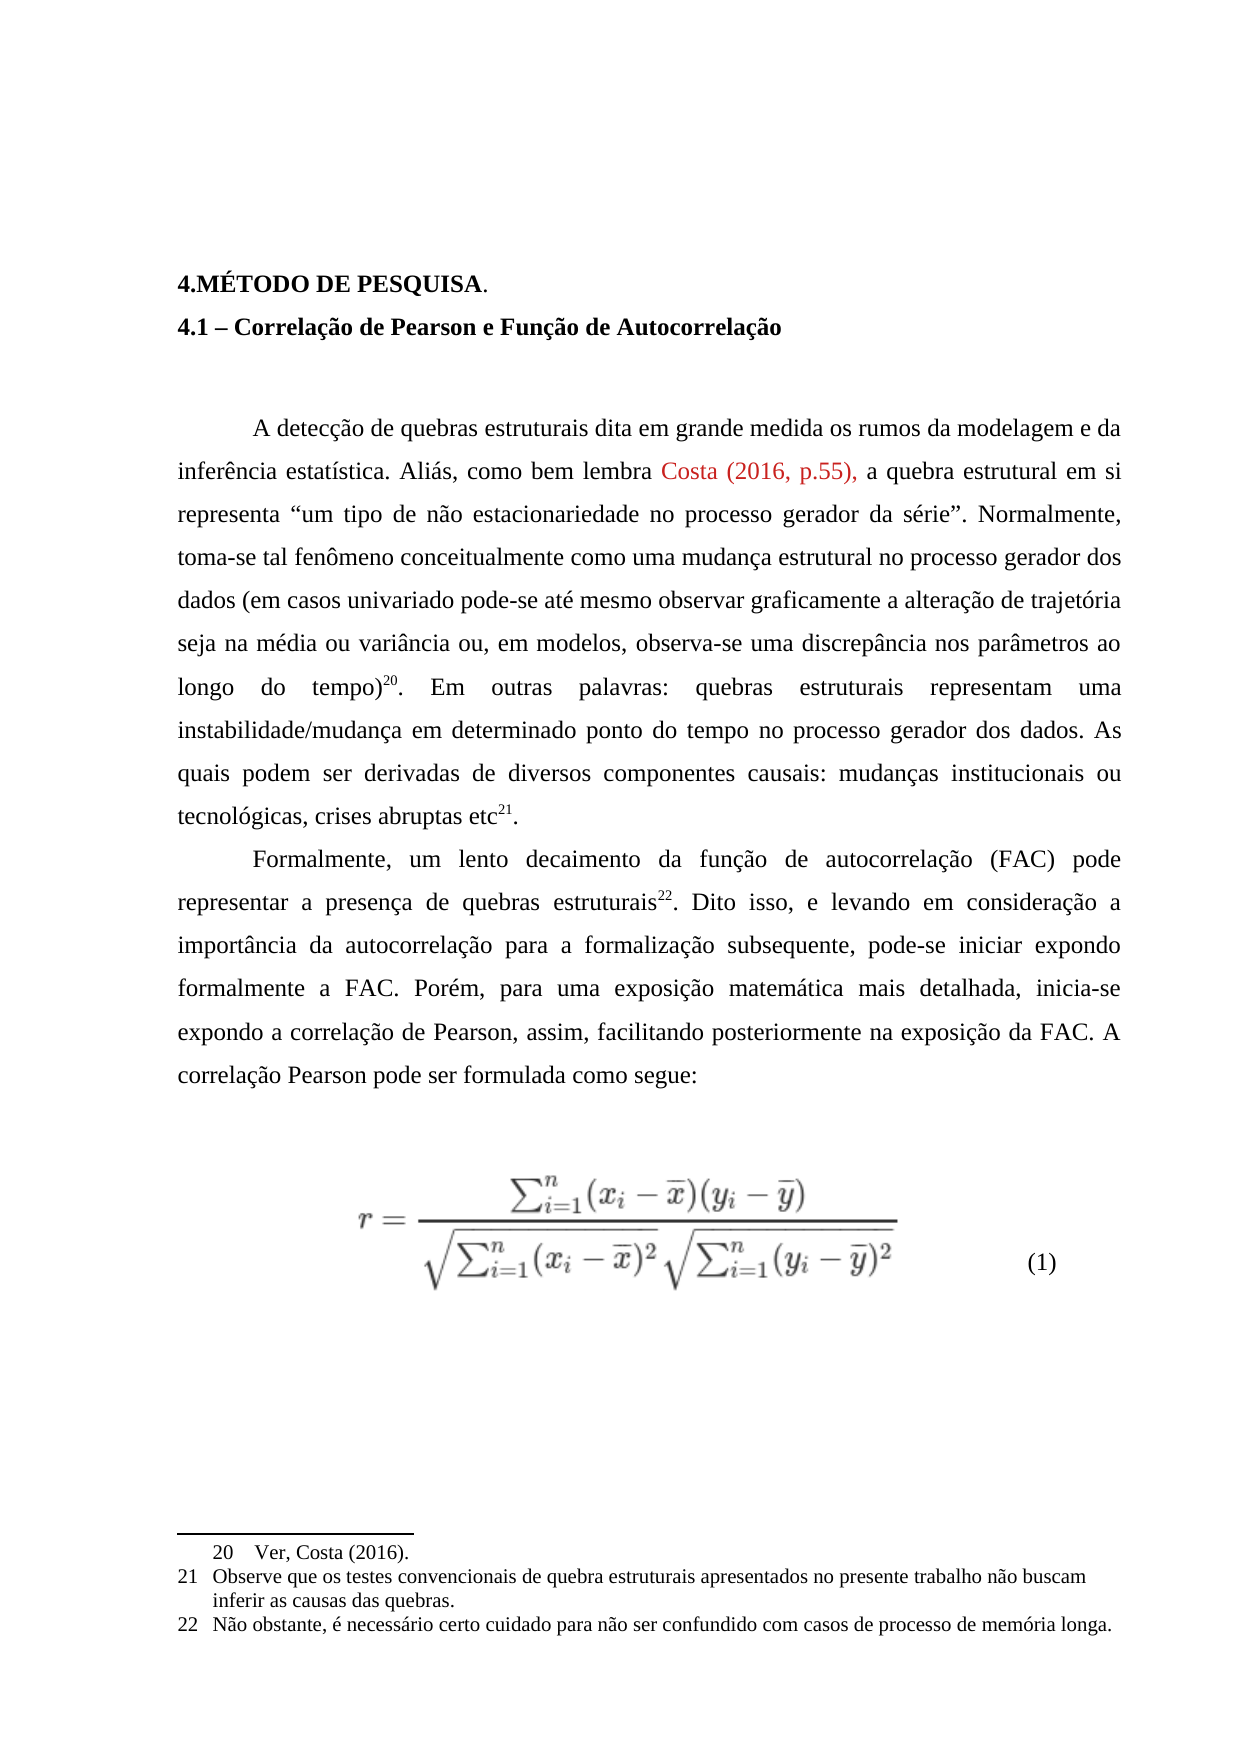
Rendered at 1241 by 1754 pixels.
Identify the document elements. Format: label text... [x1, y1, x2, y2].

text 4.1 – Correlação de Pearson e Função de Autocorrelação [177, 312, 1122, 341]
text A detecção de quebras estruturais dita em grande medida os rumos da modelagem e da inferência estatística. Aliás, como bem lembra Costa (2016, p.55), a quebra estrutural em si representa “um tipo de não estacionariedade no processo gerador da série”. Normalmente, toma-se tal fenômeno conceitualmente como uma mudança estrutural no processo gerador dos dados (em casos univariado pode-se até mesmo observar graficamente a alteração de trajetória seja na média ou variância ou, em modelos, observa-se uma discrepância nos parâmetros ao longo do tempo). Em outras palavras: quebras estruturais representam uma instabilidade/mudança em determinado ponto do tempo no processo gerador dos dados. As quais podem ser derivadas de diversos componentes causais: mudanças institucionais ou tecnológicas, crises abruptas etc. [177, 413, 1122, 830]
picture [312, 1146, 940, 1336]
text 4.MÉTODO DE PESQUISA. [177, 269, 1122, 298]
text Formalmente, um lento decaimento da função de autocorrelação (FAC) pode representar a presença de quebras estruturais. Dito isso, e levando em consideração a importância da autocorrelação para a formalização subsequente, pode-se iniciar expondo formalmente a FAC. Porém, para uma exposição matemática mais detalhada, inicia-se expondo a correlação de Pearson, assim, facilitando posteriormente na exposição da FAC. A correlação Pearson pode ser formulada como segue: [177, 844, 1122, 1088]
